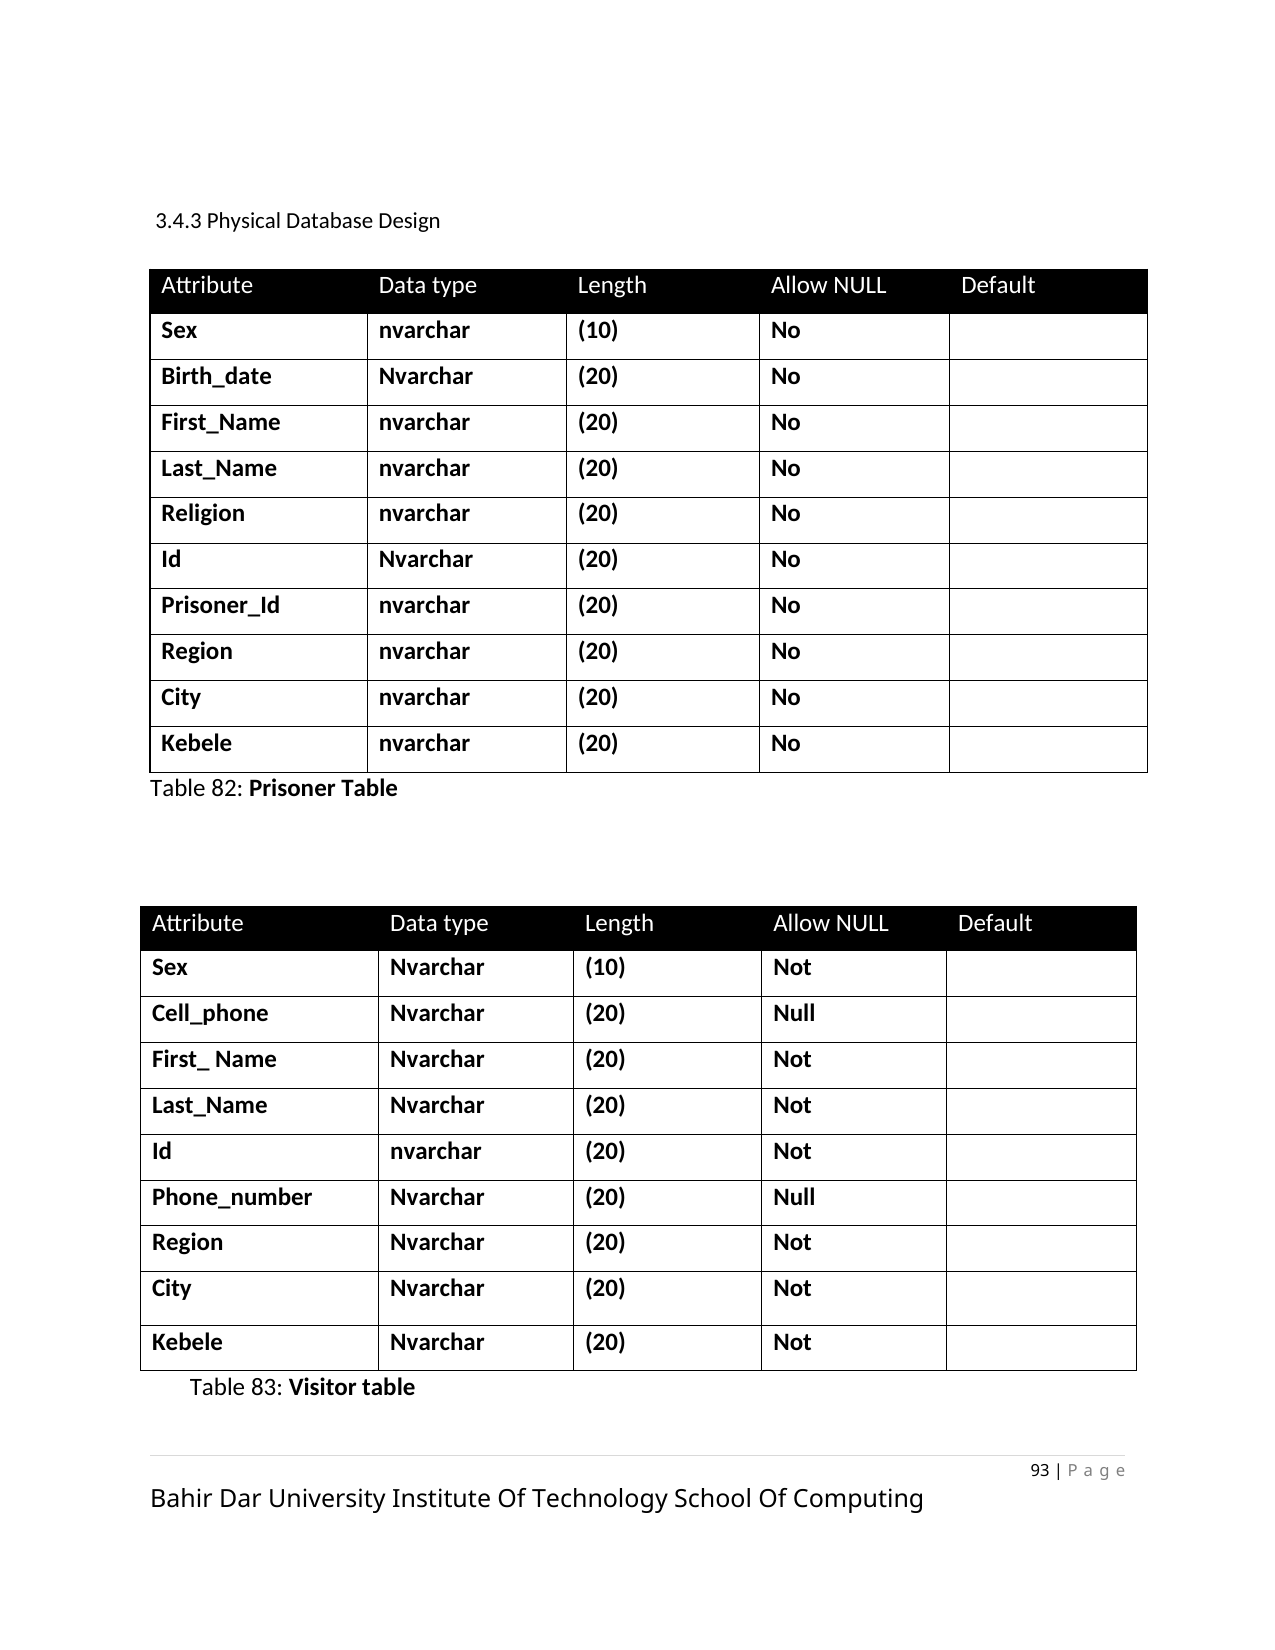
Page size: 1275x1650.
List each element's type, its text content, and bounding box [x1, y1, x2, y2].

table_cell No [760, 681, 949, 726]
table_cell nvarchar [368, 589, 566, 634]
table_cell nvarchar [368, 314, 566, 359]
table_cell Nvarchar [379, 1226, 573, 1271]
table_cell [947, 1226, 1136, 1271]
table_cell (20) [567, 589, 759, 634]
table_cell Nvarchar [379, 1043, 573, 1088]
table_cell nvarchar [368, 635, 566, 680]
table_cell Religion [151, 498, 367, 542]
table_cell (20) [574, 1226, 761, 1271]
table_cell Phone_number [141, 1181, 378, 1225]
table_cell nvarchar [368, 727, 566, 772]
table_cell First_ Name [141, 1043, 378, 1088]
table_cell First_Name [151, 406, 367, 451]
table_header Data type [368, 270, 566, 313]
text 3.4.3 Physical Database Design [150, 206, 1125, 234]
table_cell Null [762, 997, 946, 1042]
table_header Default [947, 907, 1136, 950]
table_cell Region [151, 635, 367, 680]
table_cell Not [762, 1326, 946, 1370]
table_cell No [760, 360, 949, 405]
table_cell [947, 1089, 1136, 1134]
table_cell [947, 1181, 1136, 1225]
table_header Allow NULL [762, 907, 946, 950]
table_cell (20) [567, 452, 759, 497]
table_cell No [760, 452, 949, 497]
table_cell [950, 681, 1147, 726]
text Table 82: Prisoner Table [150, 773, 1125, 803]
table_cell (20) [567, 498, 759, 542]
table_cell (20) [567, 360, 759, 405]
table_cell [947, 1272, 1136, 1324]
table_cell [950, 727, 1147, 772]
table_cell nvarchar [368, 681, 566, 726]
table_header Length [574, 907, 761, 950]
table_cell (20) [574, 1181, 761, 1225]
table_cell [947, 1326, 1136, 1370]
table_cell Nvarchar [379, 997, 573, 1042]
table_cell [950, 314, 1147, 359]
table_cell [950, 635, 1147, 680]
table_cell (20) [567, 727, 759, 772]
table_cell (20) [574, 1089, 761, 1134]
table_cell No [760, 498, 949, 542]
table_cell (20) [567, 635, 759, 680]
table_header Attribute [141, 907, 378, 950]
table_cell nvarchar [368, 406, 566, 451]
table_cell [947, 1135, 1136, 1179]
table_header Data type [379, 907, 573, 950]
table_cell No [760, 314, 949, 359]
table_cell Not [762, 1135, 946, 1179]
table_cell Last_Name [141, 1089, 378, 1134]
table_cell Nvarchar [379, 1272, 573, 1324]
table_cell Id [151, 544, 367, 588]
table_cell Not [762, 1272, 946, 1324]
table_cell City [151, 681, 367, 726]
table_cell Not [762, 951, 946, 996]
table_cell Kebele [151, 727, 367, 772]
table_cell (10) [574, 951, 761, 996]
table_cell Nvarchar [379, 1181, 573, 1225]
table_cell [947, 997, 1136, 1042]
table_cell No [760, 589, 949, 634]
table_cell [950, 452, 1147, 497]
table_cell [950, 544, 1147, 588]
table_cell Null [762, 1181, 946, 1225]
table_cell Nvarchar [379, 1326, 573, 1370]
table_cell (20) [567, 406, 759, 451]
table_cell (20) [574, 1043, 761, 1088]
table_cell Not [762, 1043, 946, 1088]
table_header Length [567, 270, 759, 313]
table_cell City [141, 1272, 378, 1324]
table_cell No [760, 635, 949, 680]
table_cell [950, 498, 1147, 542]
table_header Allow NULL [760, 270, 949, 313]
table_cell No [760, 406, 949, 451]
table_cell (20) [567, 681, 759, 726]
table_cell Sex [151, 314, 367, 359]
table_cell Nvarchar [379, 1089, 573, 1134]
table_cell Birth_date [151, 360, 367, 405]
table_cell Not [762, 1226, 946, 1271]
table_cell (20) [574, 997, 761, 1042]
table_cell No [760, 544, 949, 588]
table_cell (10) [567, 314, 759, 359]
table_cell Sex [141, 951, 378, 996]
table_cell Not [762, 1089, 946, 1134]
table_header Default [950, 270, 1147, 313]
table_cell Id [141, 1135, 378, 1179]
table_cell (20) [574, 1135, 761, 1179]
table_cell (20) [567, 544, 759, 588]
table_cell Region [141, 1226, 378, 1271]
table_cell Cell_phone [141, 997, 378, 1042]
table_header Attribute [151, 270, 367, 313]
table_cell [950, 406, 1147, 451]
table_cell [950, 589, 1147, 634]
table_cell nvarchar [379, 1135, 573, 1179]
table_cell (20) [574, 1326, 761, 1370]
table_cell Nvarchar [368, 544, 566, 588]
table_cell nvarchar [368, 452, 566, 497]
table_cell Nvarchar [379, 951, 573, 996]
table_cell Prisoner_Id [151, 589, 367, 634]
table_cell nvarchar [368, 498, 566, 542]
table_cell (20) [574, 1272, 761, 1324]
table_cell No [760, 727, 949, 772]
table_cell Kebele [141, 1326, 378, 1370]
table_cell [947, 1043, 1136, 1088]
table_cell Last_Name [151, 452, 367, 497]
table_cell Nvarchar [368, 360, 566, 405]
text Table 83: Visitor table [150, 1371, 1125, 1402]
table_cell [950, 360, 1147, 405]
table_cell [947, 951, 1136, 996]
